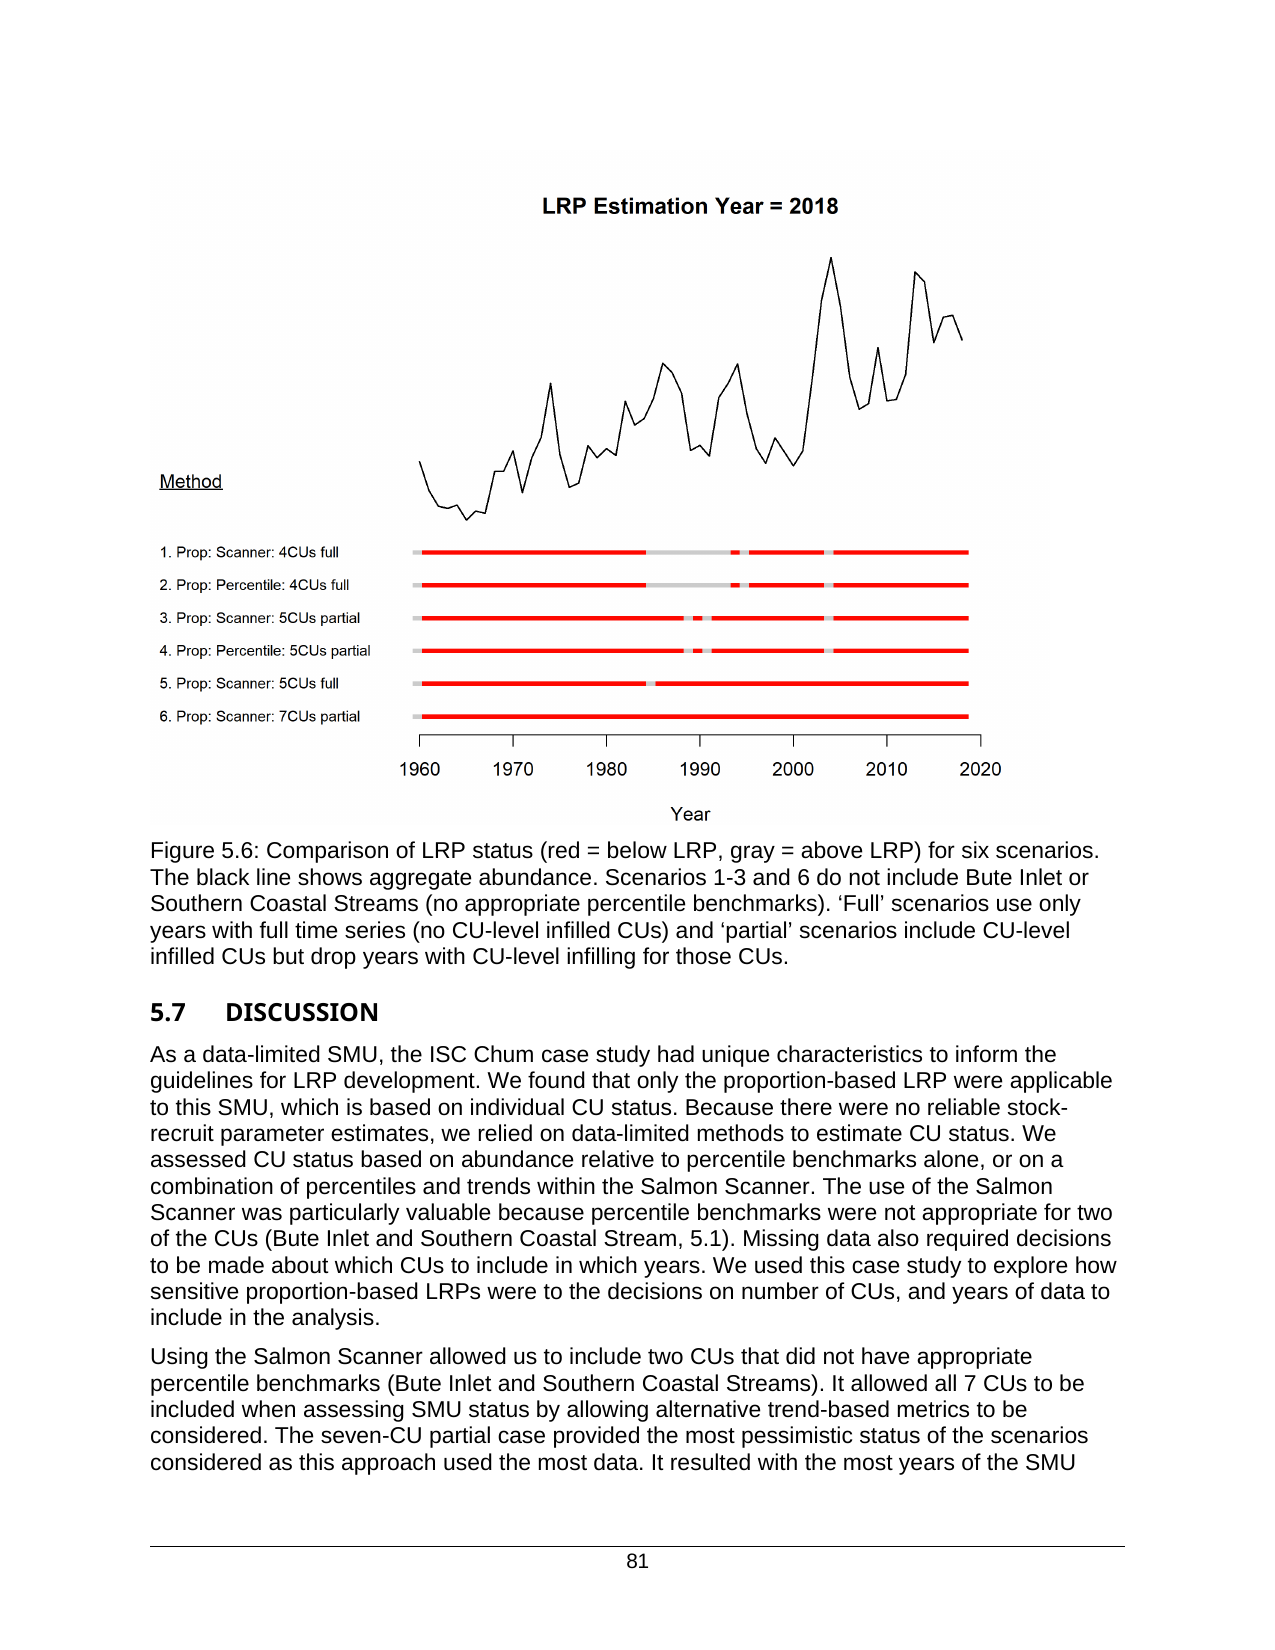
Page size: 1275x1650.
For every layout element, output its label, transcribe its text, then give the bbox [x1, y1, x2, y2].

text Figure 5.6: Comparison of LRP status (red = below LRP, gray = above LRP) for six scenarios. The black line shows aggregate abundance. Scenarios 1-3 and 6 do not include Bute Inlet or Southern Coastal Streams (no appropriate percentile benchmarks). ‘Full’ scenarios use only years with full time series (no CU-level infilled CUs) and ‘partial’ scenarios include CU-level infilled CUs but drop years with CU-level infilling for those CUs. [150, 837, 1125, 969]
text As a data-limited SMU, the ISC Chum case study had unique characteristics to inform the guidelines for LRP development. We found that only the proportion-based LRP were applicable to this SMU, which is based on individual CU status. Because there were no reliable stock-recruit parameter estimates, we relied on data-limited methods to estimate CU status. We assessed CU status based on abundance relative to percentile benchmarks alone, or on a combination of percentiles and trends within the Salmon Scanner. The use of the Salmon Scanner was particularly valuable because percentile benchmarks were not appropriate for two of the CUs (Bute Inlet and Southern Coastal Stream, 5.1). Missing data also required decisions to be made about which CUs to include in which years. We used this case study to explore how sensitive proportion-based LRPs were to the decisions on number of CUs, and years of data to include in the analysis. [150, 1041, 1125, 1331]
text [150, 1343, 1125, 1475]
picture [150, 150, 1050, 825]
subtitle 5.7 DISCUSSION [150, 994, 1125, 1028]
